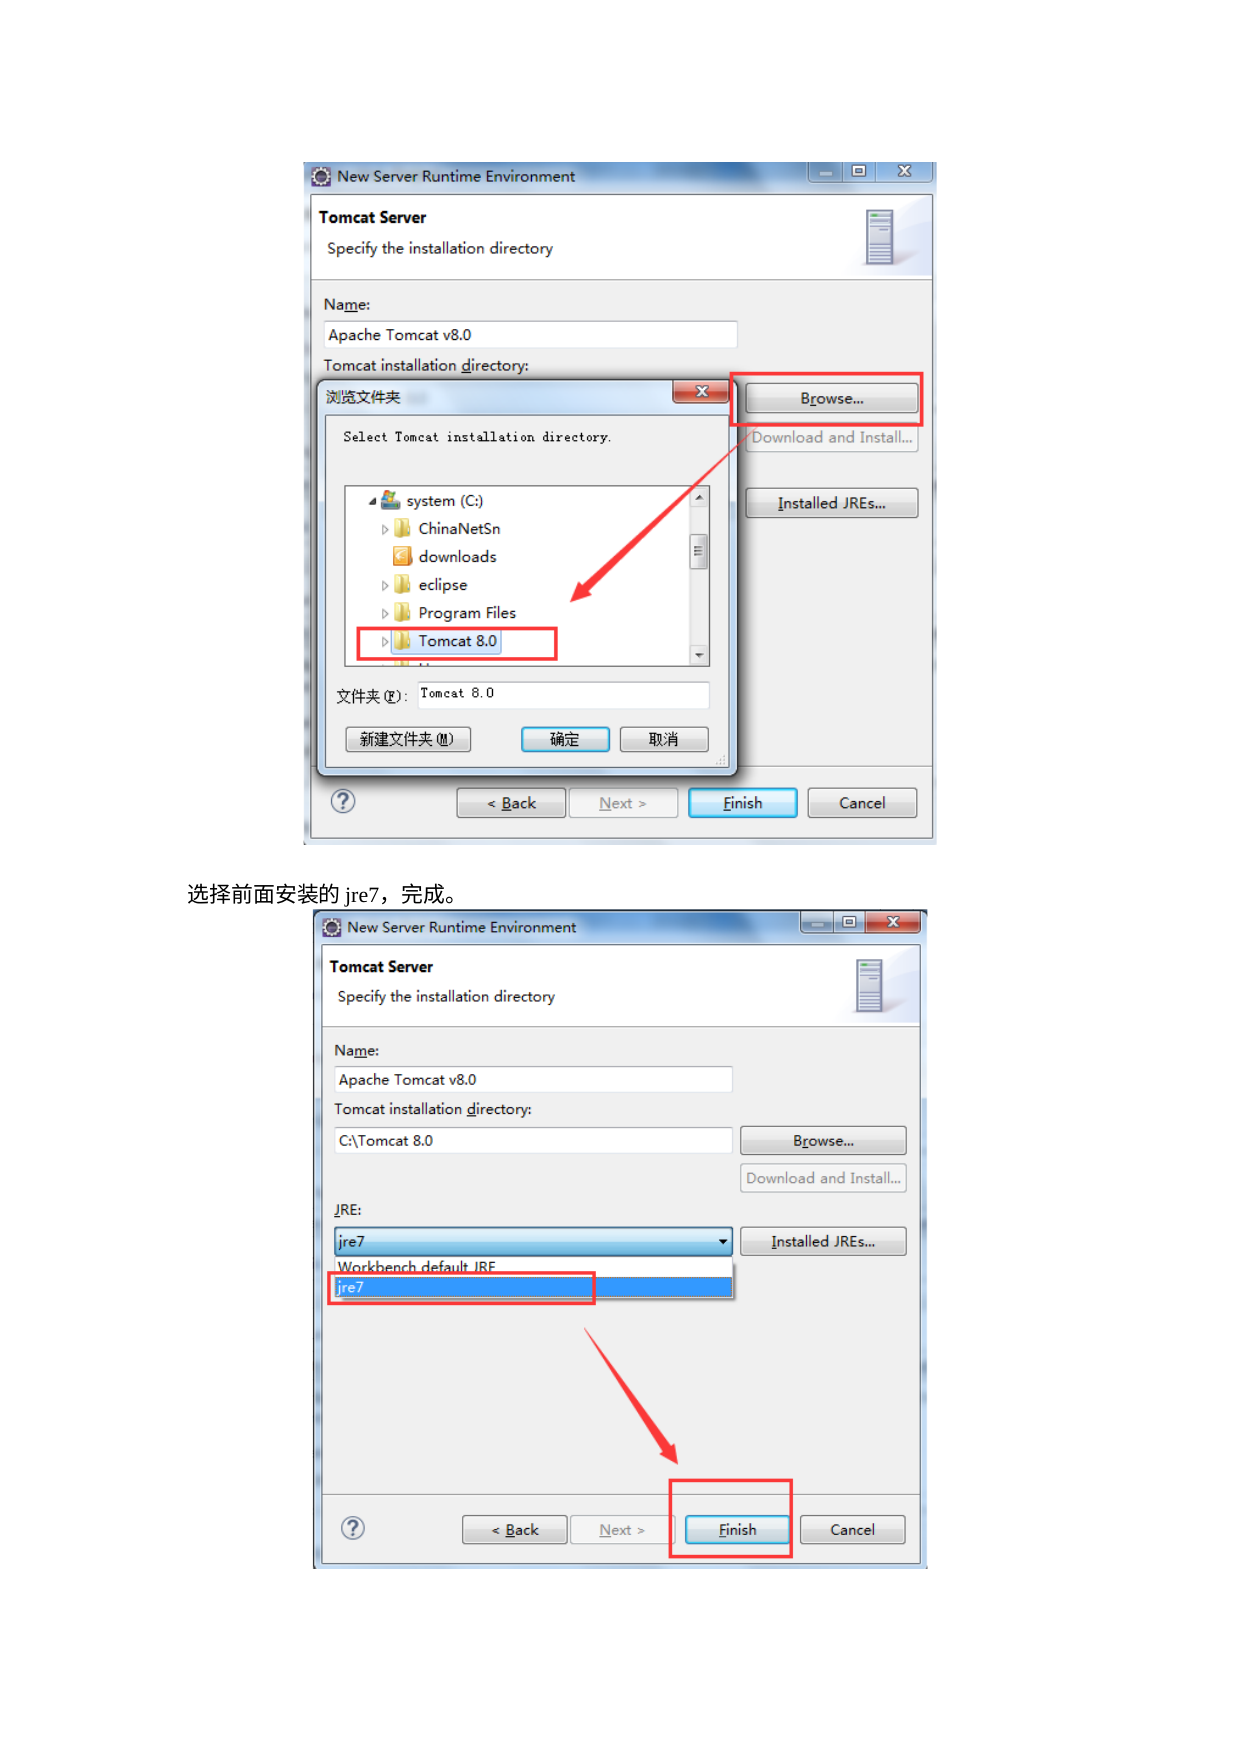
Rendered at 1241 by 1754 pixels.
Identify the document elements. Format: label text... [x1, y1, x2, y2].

picture [312, 909, 928, 1569]
picture [303, 162, 937, 845]
text 选择前面安装的jre7，完成。 [187, 877, 1053, 909]
